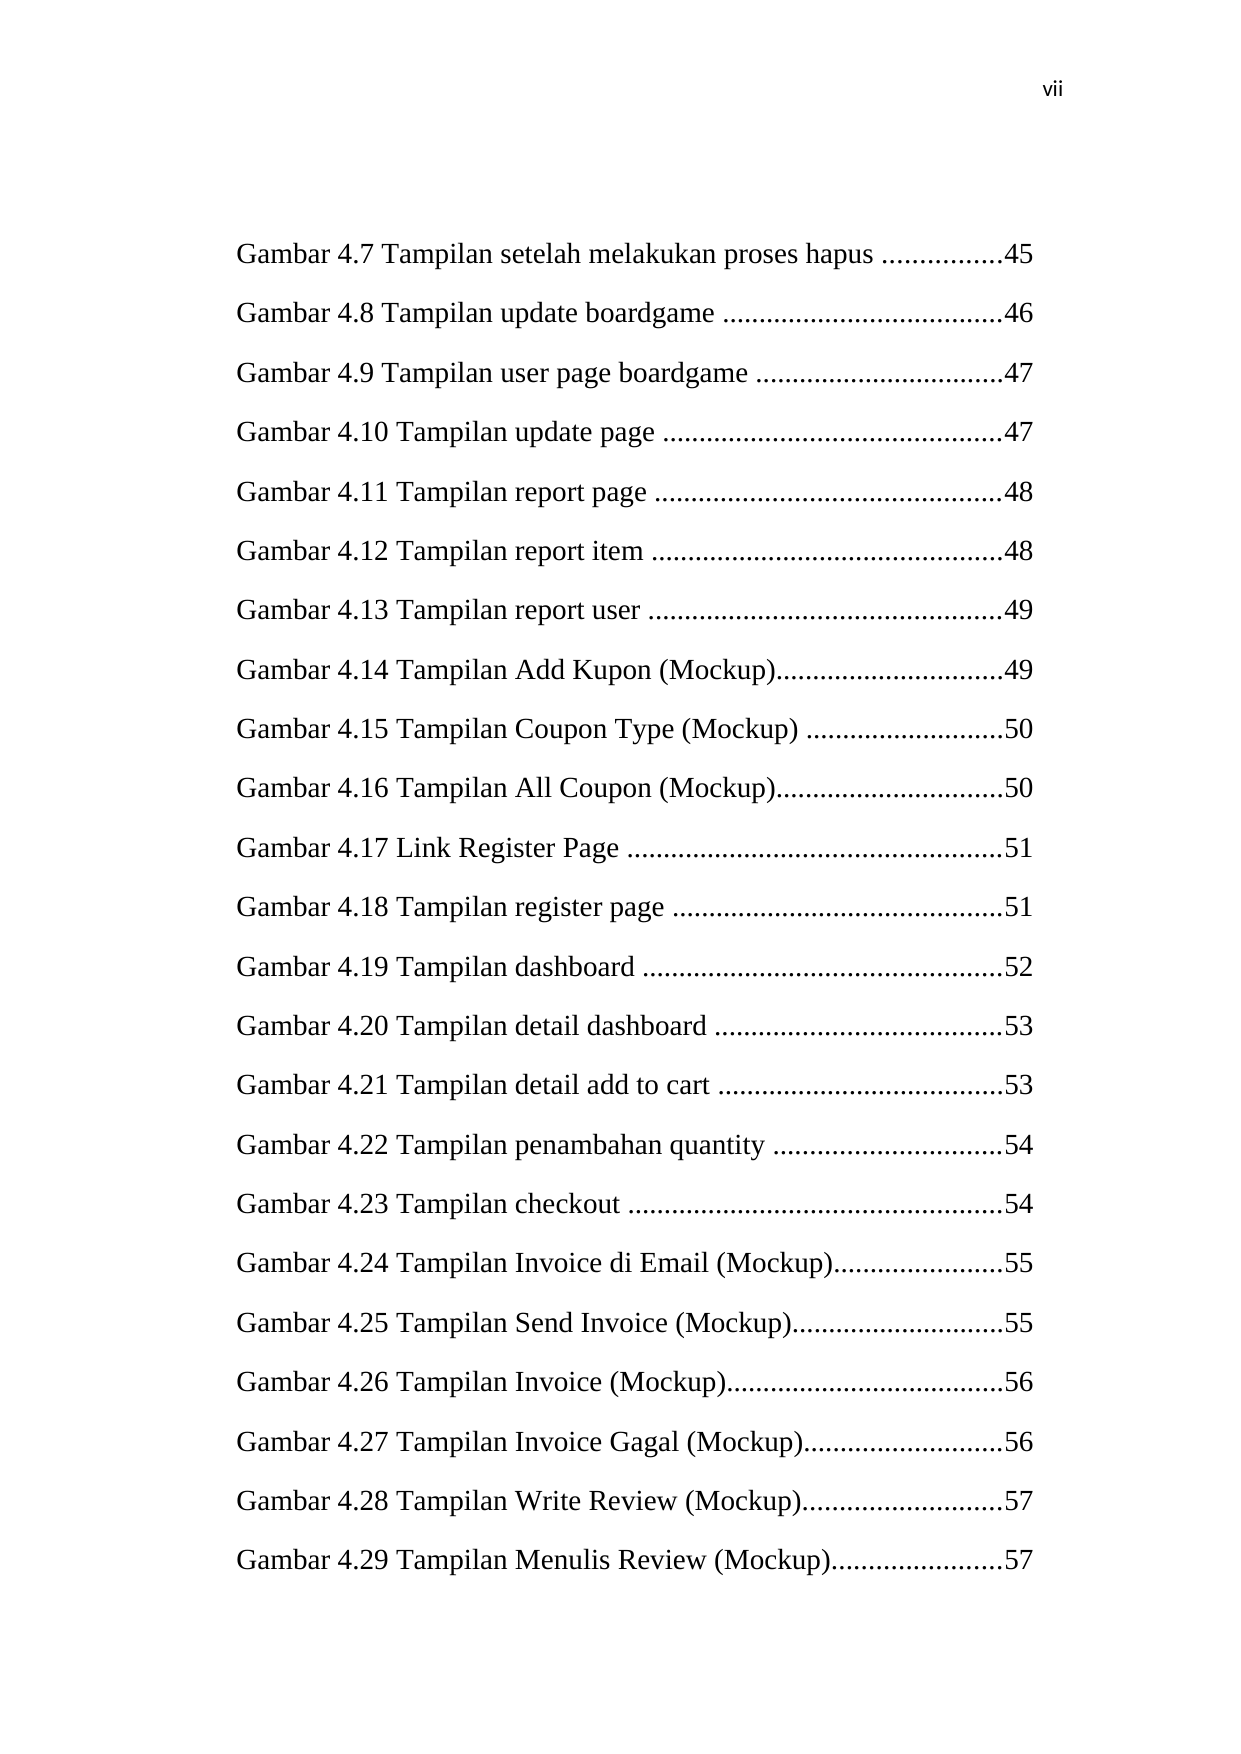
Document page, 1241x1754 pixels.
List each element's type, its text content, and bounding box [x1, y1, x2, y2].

text Gambar 4.9 Tampilan user page boardgame 47 [236, 355, 1063, 388]
text Gambar 4.18 Tampilan register page 51 [236, 889, 1063, 923]
text Gambar 4.16 Tampilan All Coupon (Mockup) 50 [236, 771, 1063, 804]
text Gambar 4.14 Tampilan Add Kupon (Mockup) 49 [236, 652, 1063, 685]
text Gambar 4.13 Tampilan report user 49 [236, 592, 1063, 626]
text Gambar 4.25 Tampilan Send Invoice (Mockup) 55 [236, 1305, 1063, 1338]
text Gambar 4.8 Tampilan update boardgame 46 [236, 296, 1063, 329]
text Gambar 4.12 Tampilan report item 48 [236, 533, 1063, 567]
text Gambar 4.17 Link Register Page 51 [236, 830, 1063, 863]
text Gambar 4.7 Tampilan setelah melakukan proses hapus 45 [236, 236, 1063, 270]
text Gambar 4.22 Tampilan penambahan quantity 54 [236, 1127, 1063, 1160]
text Gambar 4.24 Tampilan Invoice di Email (Mockup) 55 [236, 1246, 1063, 1279]
text Gambar 4.29 Tampilan Menulis Review (Mockup) 57 [236, 1542, 1063, 1576]
text Gambar 4.21 Tampilan detail add to cart 53 [236, 1067, 1063, 1101]
text Gambar 4.11 Tampilan report page 48 [236, 474, 1063, 507]
text Gambar 4.27 Tampilan Invoice Gagal (Mockup) 56 [236, 1424, 1063, 1457]
text Gambar 4.15 Tampilan Coupon Type (Mockup) 50 [236, 711, 1063, 745]
text Gambar 4.10 Tampilan update page 47 [236, 414, 1063, 448]
text Gambar 4.23 Tampilan checkout 54 [236, 1186, 1063, 1220]
text Gambar 4.28 Tampilan Write Review (Mockup) 57 [236, 1483, 1063, 1517]
text Gambar 4.26 Tampilan Invoice (Mockup) 56 [236, 1364, 1063, 1398]
text Gambar 4.19 Tampilan dashboard 52 [236, 949, 1063, 982]
text Gambar 4.20 Tampilan detail dashboard 53 [236, 1008, 1063, 1042]
